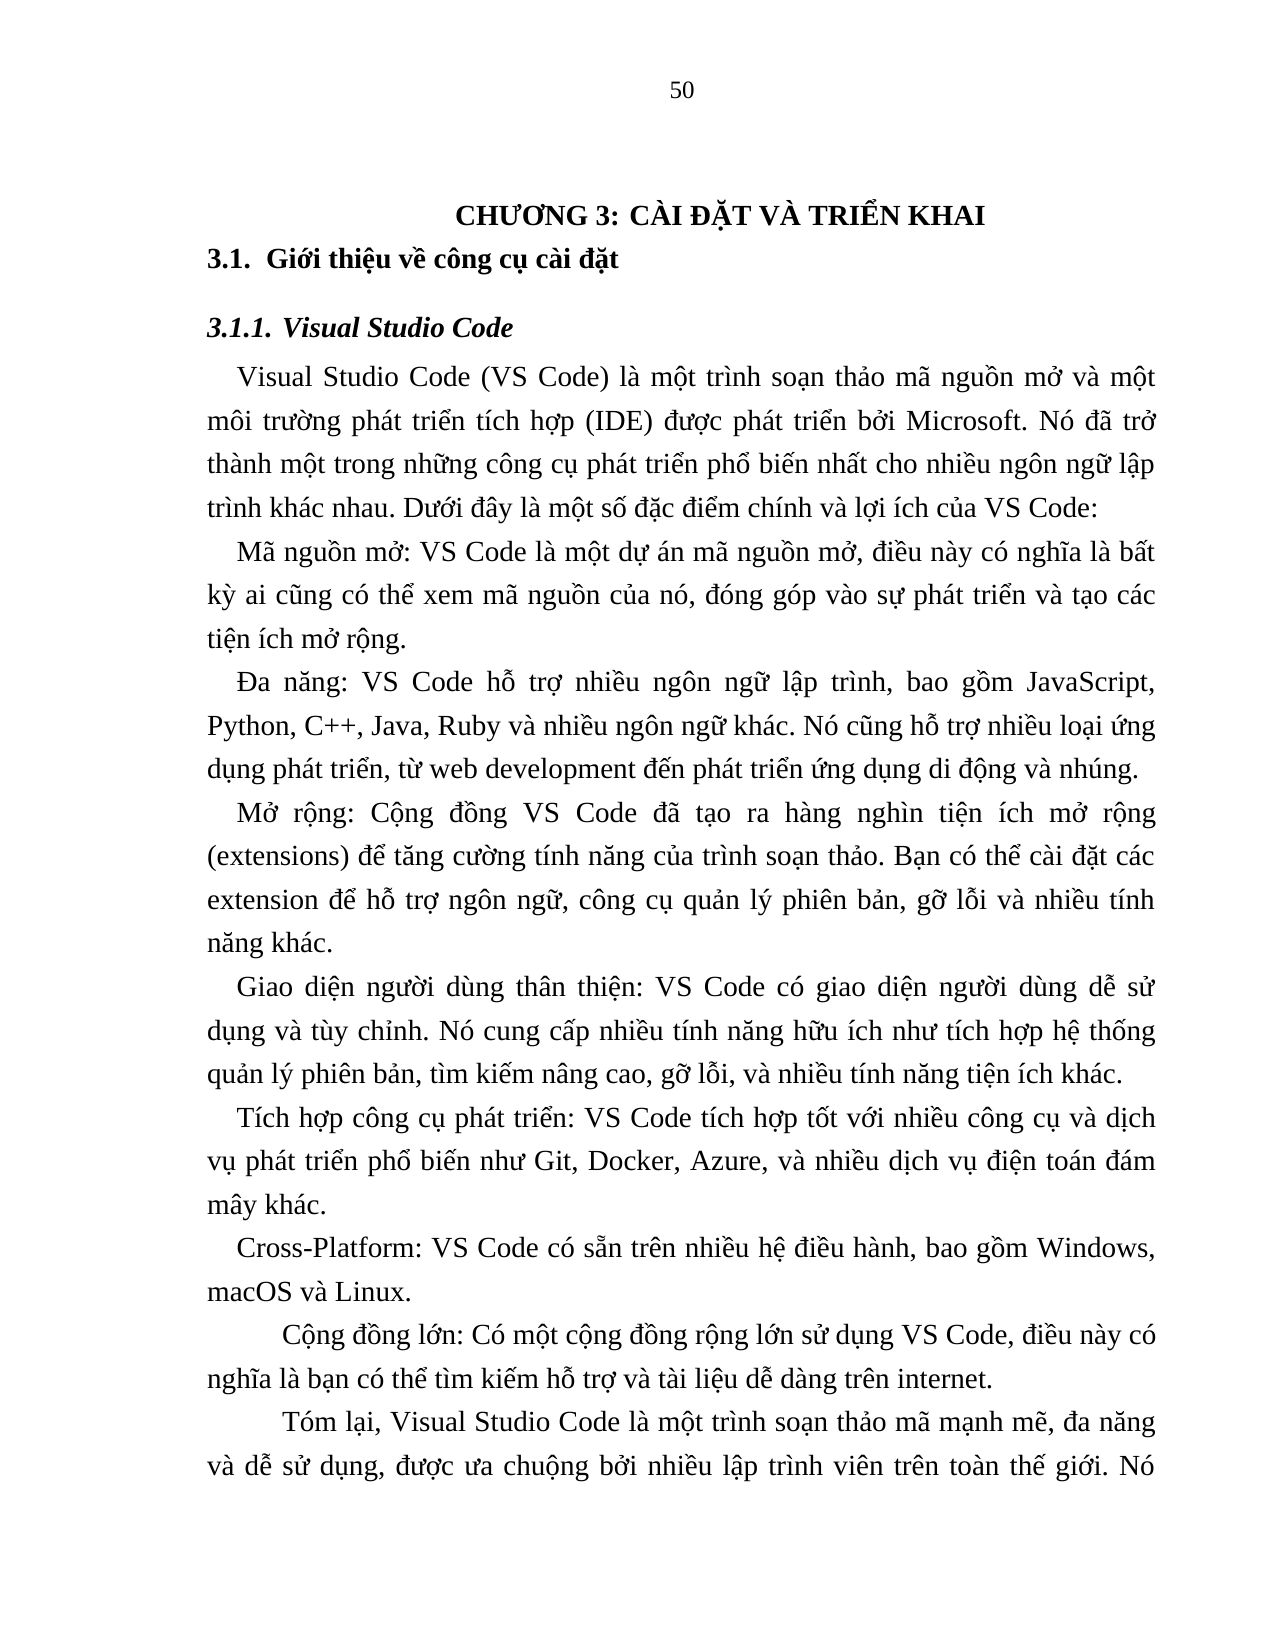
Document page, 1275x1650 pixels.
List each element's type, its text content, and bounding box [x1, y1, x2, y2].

text Mở rộng: Cộng đồng VS Code đã tạo ra hàng nghìn tiện ích mở rộng (extensions) để tăng cường tính năng của trình soạn thảo. Bạn có thể cài đặt các extension để hỗ trợ ngôn ngữ, công cụ quản lý phiên bản, gỡ lỗi và nhiều tính năng khác. [207, 795, 1157, 959]
text Tích hợp công cụ phát triển: VS Code tích hợp tốt với nhiều công cụ và dịch vụ phát triển phổ biến như Git, Docker, Azure, và nhiều dịch vụ điện toán đám mây khác. [207, 1100, 1157, 1220]
text Đa năng: VS Code hỗ trợ nhiều ngôn ngữ lập trình, bao gồm JavaScript, Python, C++, Java, Ruby và nhiều ngôn ngữ khác. Nó cũng hỗ trợ nhiều loại ứng dụng phát triển, từ web development đến phát triển ứng dụng di động và nhúng. [207, 664, 1157, 785]
subtitle CÀI ĐẶT VÀ TRIỂN KHAI [283, 198, 1157, 231]
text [207, 1404, 1157, 1482]
text Cộng đồng lớn: Có một cộng đồng rộng lớn sử dụng VS Code, điều này có nghĩa là bạn có thể tìm kiếm hỗ trợ và tài liệu dễ dàng trên internet. [207, 1317, 1157, 1394]
text Visual Studio Code (VS Code) là một trình soạn thảo mã nguồn mở và một môi trường phát triển tích hợp (IDE) được phát triển bởi Microsoft. Nó đã trở thành một trong những công cụ phát triển phổ biến nhất cho nhiều ngôn ngữ lập trình khác nhau. Dưới đây là một số đặc điểm chính và lợi ích của VS Code: [207, 359, 1157, 524]
subtitle Visual Studio Code [207, 310, 1157, 343]
text Cross-Platform: VS Code có sẵn trên nhiều hệ điều hành, bao gồm Windows, macOS và Linux. [207, 1230, 1157, 1307]
text Giao diện người dùng thân thiện: VS Code có giao diện người dùng dễ sử dụng và tùy chỉnh. Nó cung cấp nhiều tính năng hữu ích như tích hợp hệ thống quản lý phiên bản, tìm kiếm nâng cao, gỡ lỗi, và nhiều tính năng tiện ích khác. [207, 969, 1157, 1090]
subtitle Giới thiệu về công cụ cài đặt [207, 241, 1157, 275]
text Mã nguồn mở: VS Code là một dự án mã nguồn mở, điều này có nghĩa là bất kỳ ai cũng có thể xem mã nguồn của nó, đóng góp vào sự phát triển và tạo các tiện ích mở rộng. [207, 534, 1157, 654]
